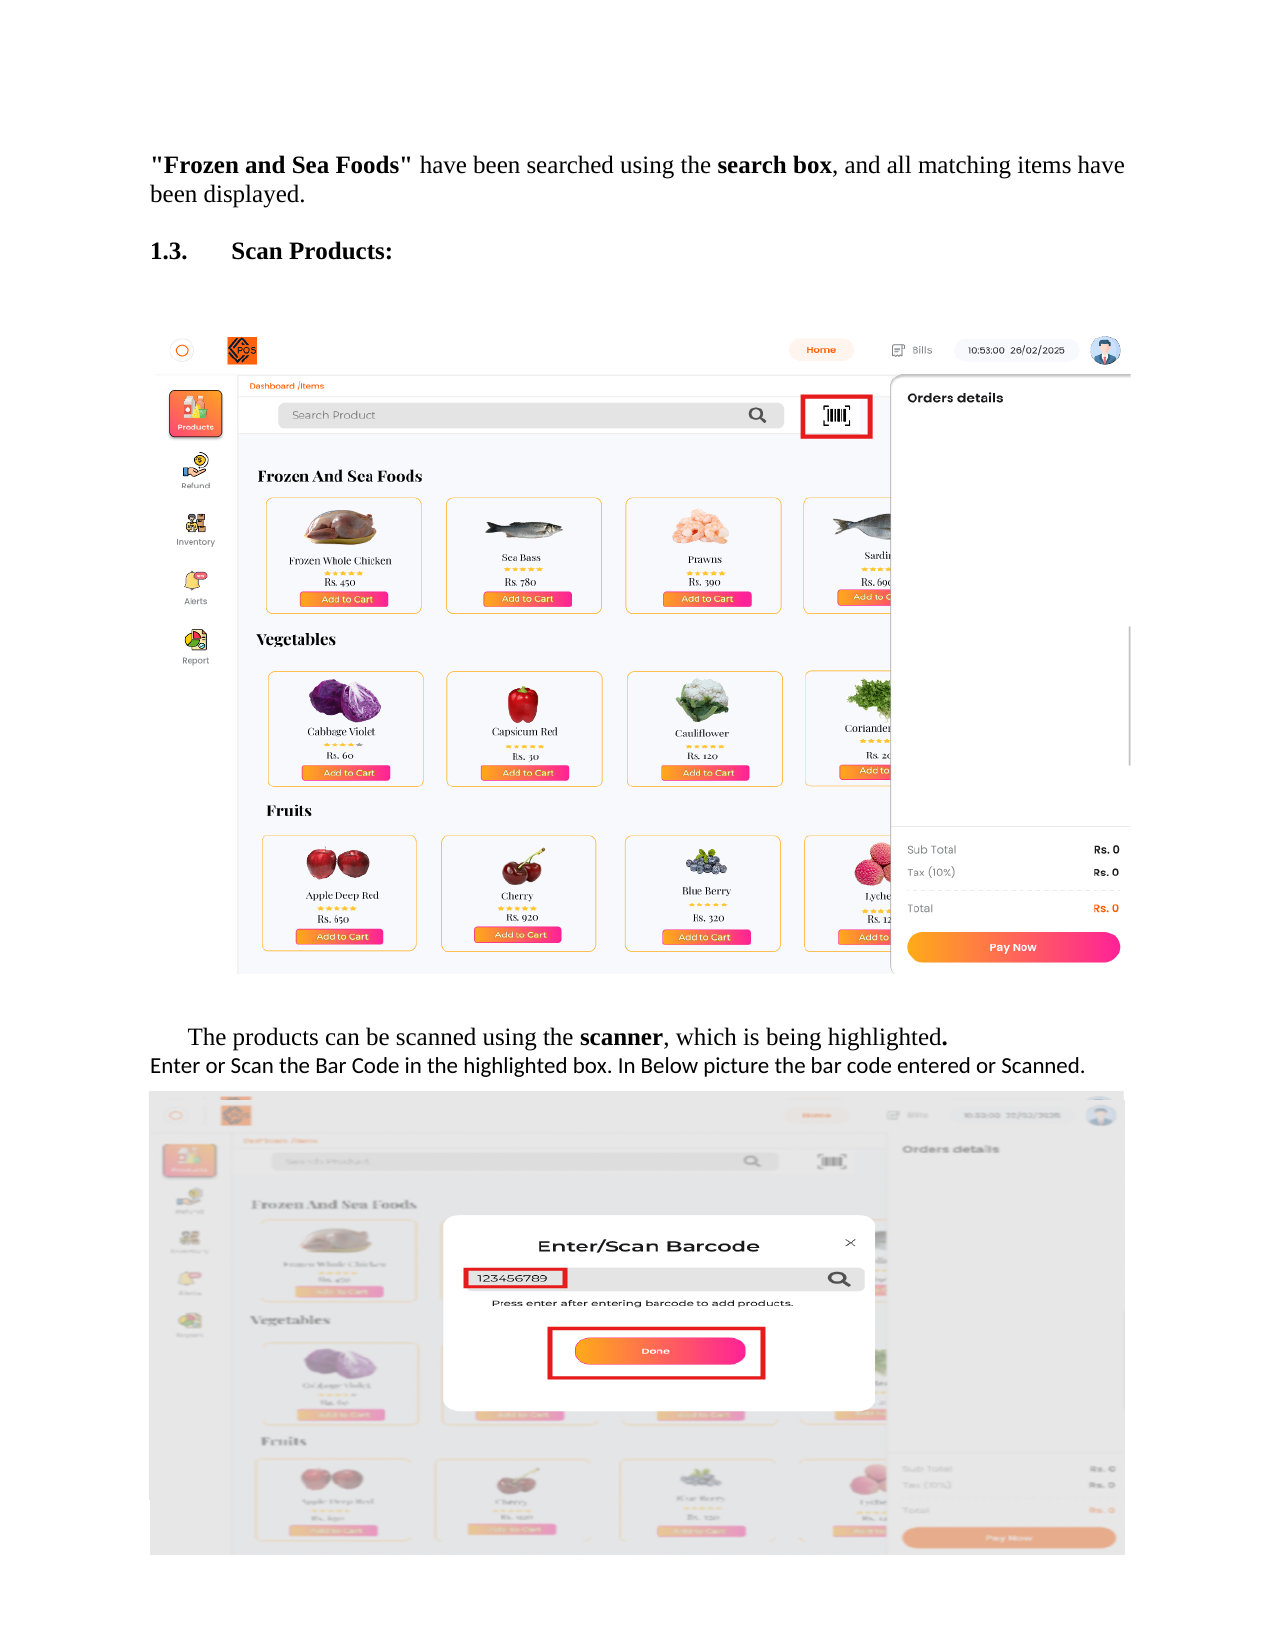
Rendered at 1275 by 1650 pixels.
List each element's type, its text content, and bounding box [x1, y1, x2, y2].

list The products can be scanned using the scanner, which is being highlighted. [187, 1022, 1125, 1051]
text "Frozen and Sea Foods" have been searched using the search box, and all matching items have been displayed. [150, 150, 1125, 207]
list Scan Products: [150, 236, 1125, 265]
text Enter or Scan the Bar Code in the highlighted box. In Below picture the bar code entered or Scanned. [150, 1051, 1125, 1079]
picture [155, 329, 1131, 974]
picture [148, 1091, 1125, 1555]
